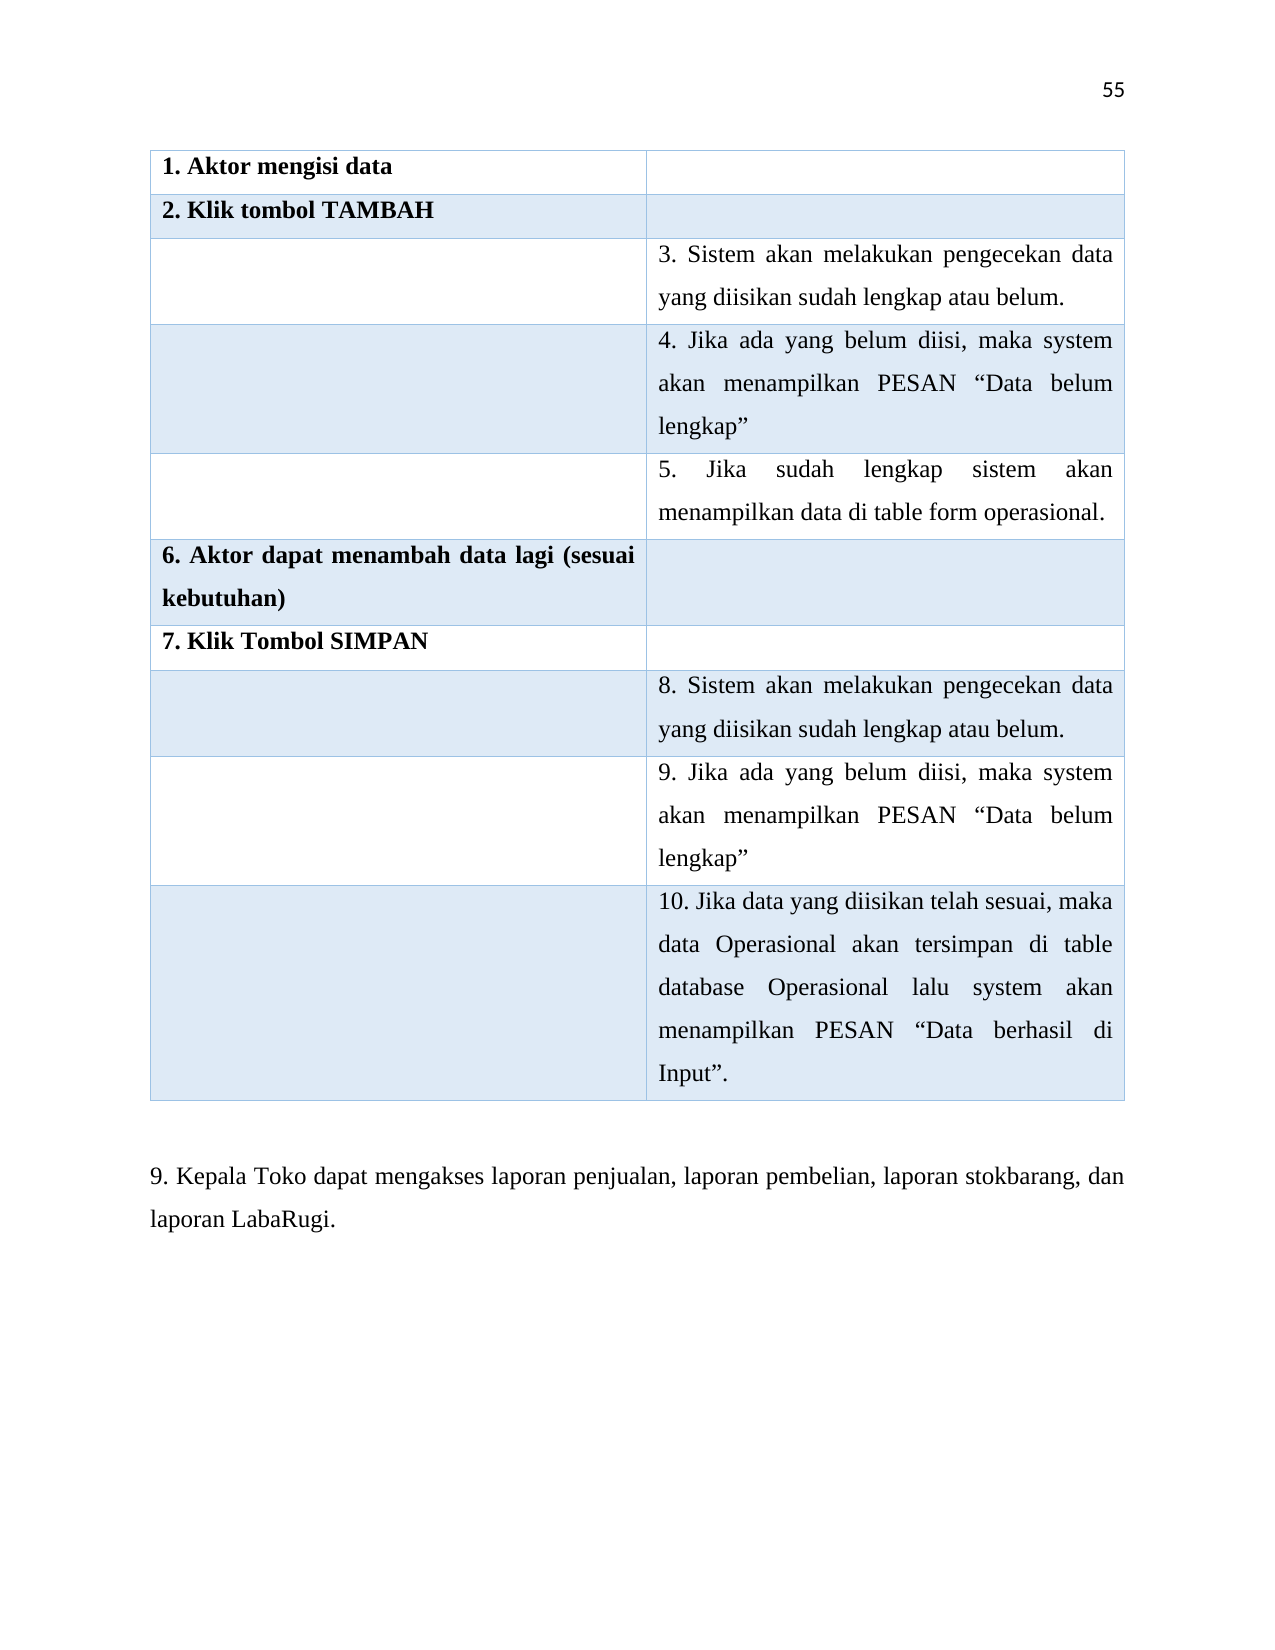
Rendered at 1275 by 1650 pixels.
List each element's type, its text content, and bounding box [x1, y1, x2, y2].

table_cell 5. Jika sudah lengkap sistem akan menampilkan data di table form operasional. [647, 454, 1124, 539]
table_cell 2. Klik tombol TAMBAH [151, 195, 646, 238]
table_cell [647, 626, 1124, 669]
table_cell [151, 325, 646, 453]
text 9. Kepala Toko dapat mengakses laporan penjualan, laporan pembelian, laporan stokbarang, dan laporan LabaRugi. [150, 1161, 1125, 1233]
table_cell 6. Aktor dapat menambah data lagi (sesuai kebutuhan) [151, 540, 646, 625]
table_cell [647, 151, 1124, 194]
table_cell 10. Jika data yang diisikan telah sesuai, maka data Operasional akan tersimpan di table database Operasional lalu system akan menampilkan PESAN “Data berhasil di Input”. [647, 886, 1124, 1100]
table_cell 9. Jika ada yang belum diisi, maka system akan menampilkan PESAN “Data belum lengkap” [647, 757, 1124, 885]
table_cell [151, 886, 646, 1100]
table_cell [647, 195, 1124, 238]
table_cell [151, 454, 646, 539]
table_cell [151, 671, 646, 756]
table_cell [151, 757, 646, 885]
table_cell [151, 239, 646, 324]
table_cell 4. Jika ada yang belum diisi, maka system akan menampilkan PESAN “Data belum lengkap” [647, 325, 1124, 453]
table_cell [647, 540, 1124, 625]
table_cell 3. Sistem akan melakukan pengecekan data yang diisikan sudah lengkap atau belum. [647, 239, 1124, 324]
table_cell 7. Klik Tombol SIMPAN [151, 626, 646, 669]
table_cell 8. Sistem akan melakukan pengecekan data yang diisikan sudah lengkap atau belum. [647, 671, 1124, 756]
table_cell 1. Aktor mengisi data [151, 151, 646, 194]
